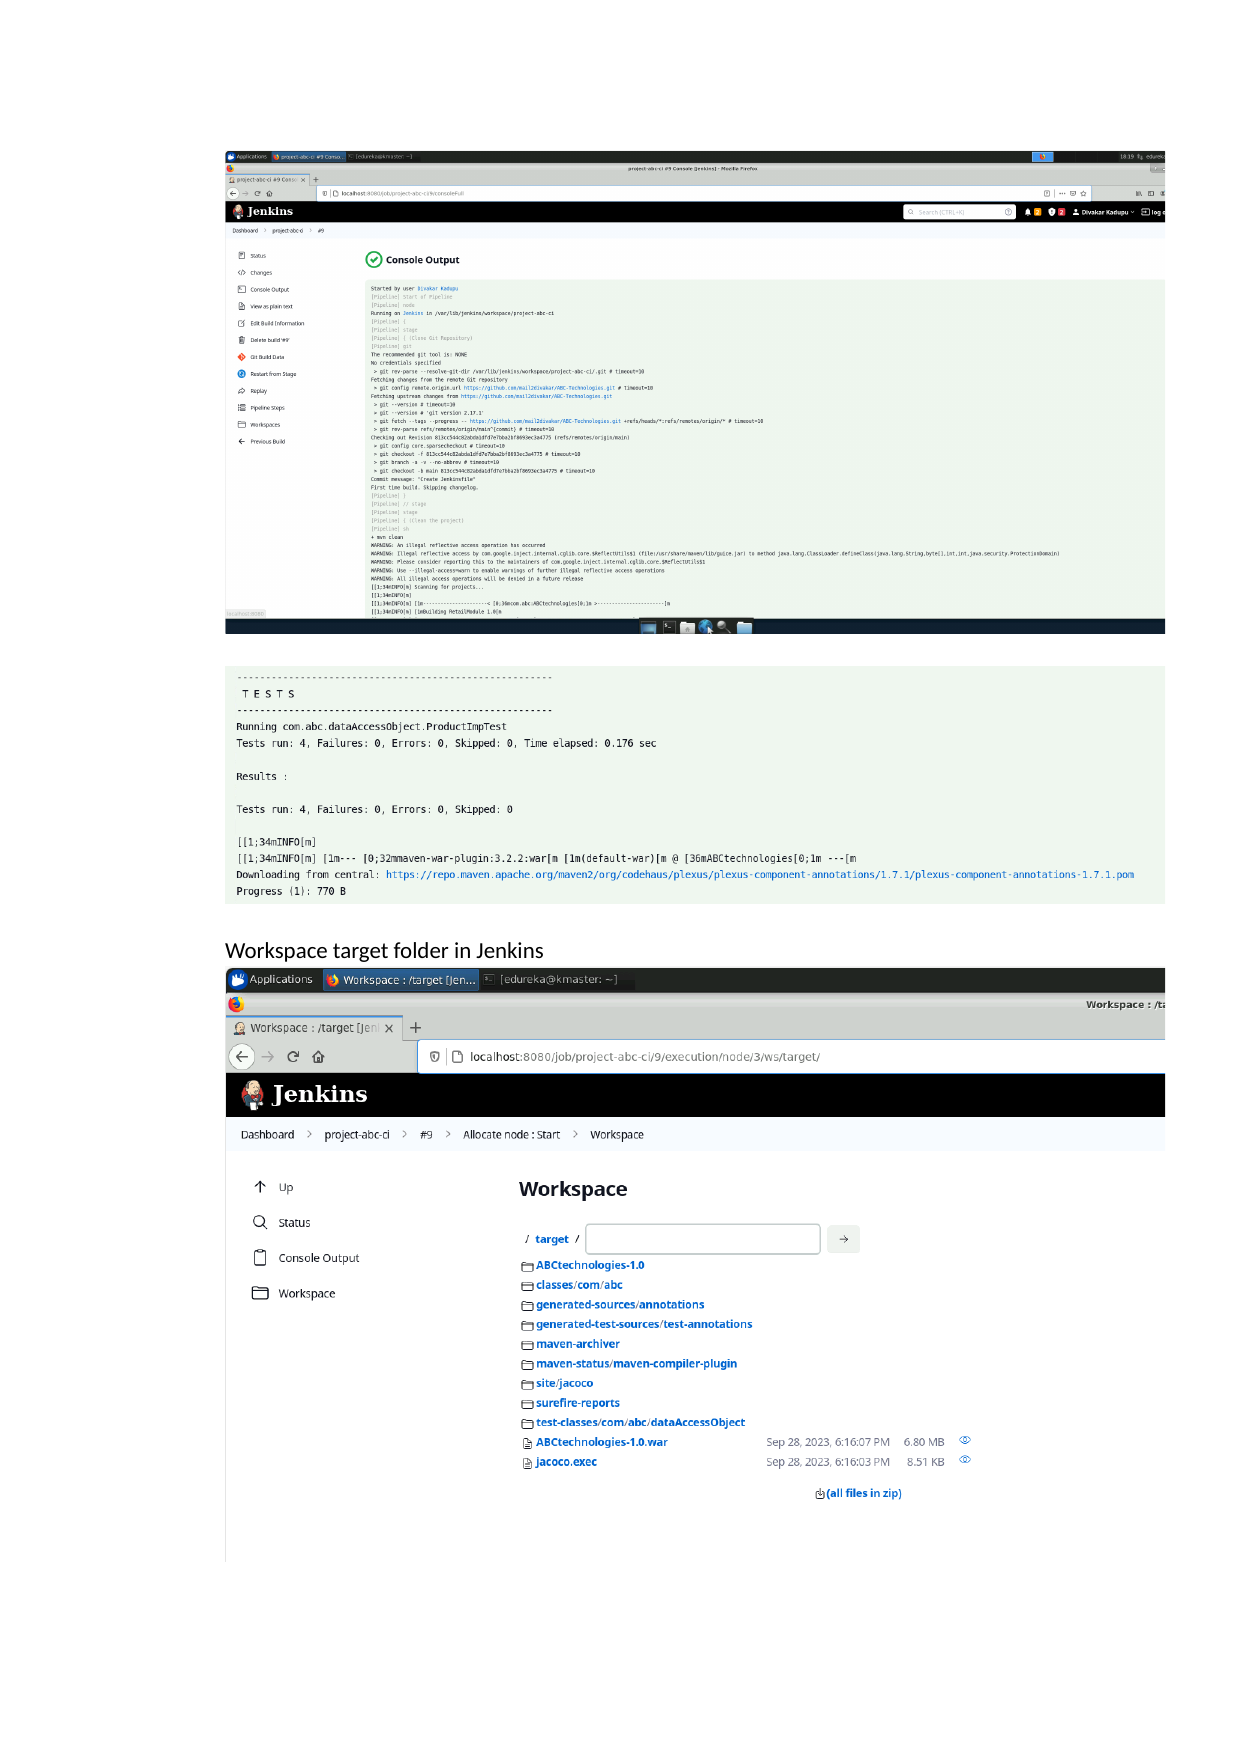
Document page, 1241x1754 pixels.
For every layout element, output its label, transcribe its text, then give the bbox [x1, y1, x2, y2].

picture [225, 150, 1166, 634]
list Workspace target folder in Jenkins [225, 936, 1090, 964]
picture [225, 666, 1166, 904]
picture [225, 966, 1166, 1562]
